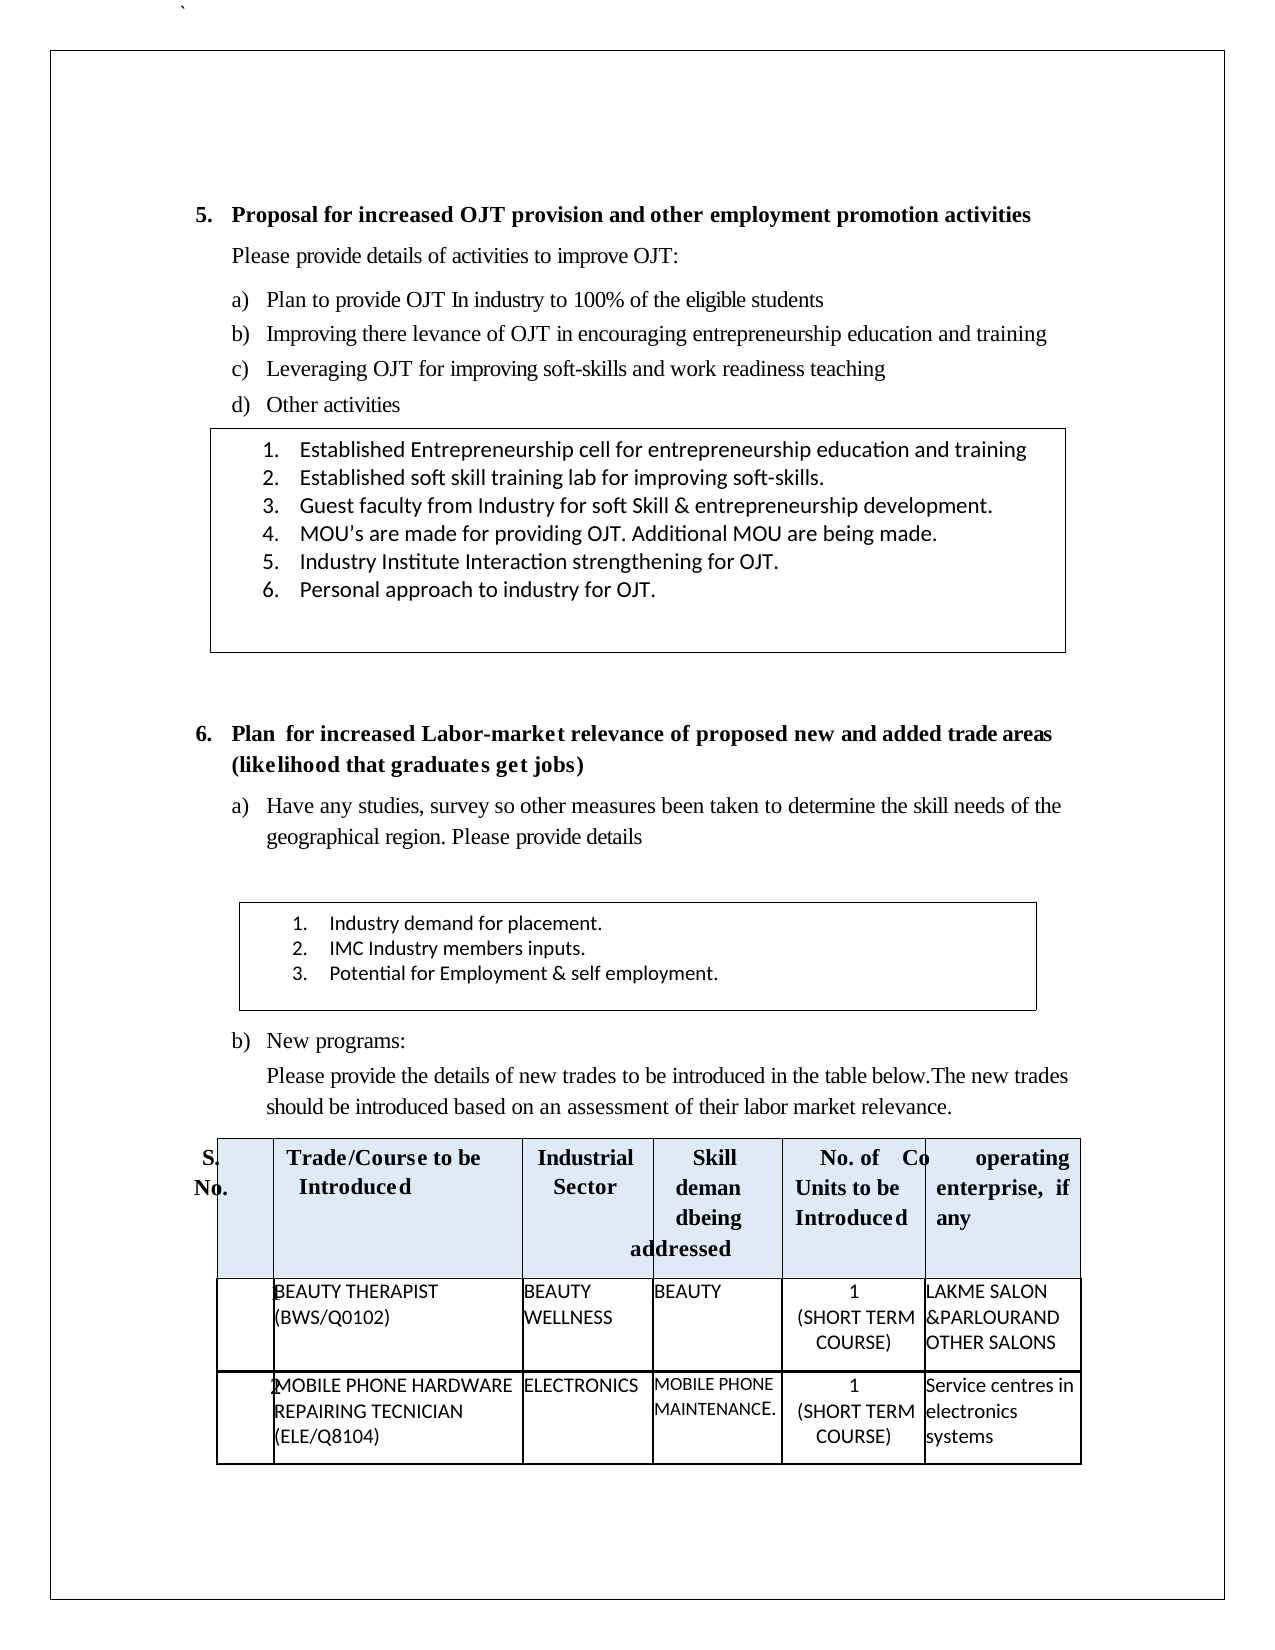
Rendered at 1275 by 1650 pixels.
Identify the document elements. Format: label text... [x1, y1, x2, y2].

subtitle Proposal for increased OJT provision and other employment promotion activities [195, 201, 1096, 227]
table_cell 1 [218, 1279, 273, 1370]
table_cell BEAUTY [654, 1279, 781, 1370]
list Have any studies, survey so other measures been taken to determine the skill needs of the geographical region. Please provide details [231, 792, 1079, 849]
table_cell BEAUTY THERAPIST (BWS/Q0102) [275, 1279, 522, 1370]
list New programs: [231, 1027, 1096, 1053]
table_header Co operating enterprise, if any [926, 1139, 1080, 1277]
list Improving there levance of OJT in encouraging entrepreneurship education and training [231, 320, 1096, 346]
table_cell 1 (SHORT TERM COURSE) [783, 1279, 924, 1370]
table_header No. of Units to be Introduced [783, 1139, 925, 1277]
table_header Trade/Course to be Introduced [274, 1139, 522, 1277]
table_cell 1 (SHORT TERM COURSE) [783, 1373, 924, 1463]
table_cell BEAUTY WELLNESS [524, 1279, 652, 1370]
text Please provide details of activities to improve OJT: [231, 242, 1096, 268]
table_cell MOBILE PHONE HARDWARE REPAIRING TECNICIAN (ELE/Q8104) [275, 1373, 522, 1463]
table_header S. No. [218, 1139, 273, 1277]
subtitle Plan for increased Labor-market relevance of proposed new and added trade areas (likelihood that graduates get jobs) [195, 719, 1079, 777]
table_cell MOBILE PHONE MAINTENANCE. [654, 1373, 781, 1463]
table_cell ELECTRONICS [524, 1373, 652, 1463]
list Plan to provide OJT In industry to 100% of the eligible students [231, 286, 1096, 312]
text Please provide the details of new trades to be introduced in the table below.The new trades should be introduced based on an assessment of their labor market relevance. [266, 1062, 1079, 1119]
table_cell LAKME SALON &PARLOURAND OTHER SALONS [926, 1279, 1080, 1370]
table_cell 2 [218, 1373, 273, 1463]
list Other activities [231, 391, 1096, 417]
table_cell Service centres in electronics systems [926, 1373, 1080, 1463]
table_header Industrial Sector [523, 1139, 653, 1277]
table_header Skill demandbeing addressed [654, 1139, 782, 1277]
list Leveraging OJT for improving soft-skills and work readiness teaching [231, 354, 1096, 381]
